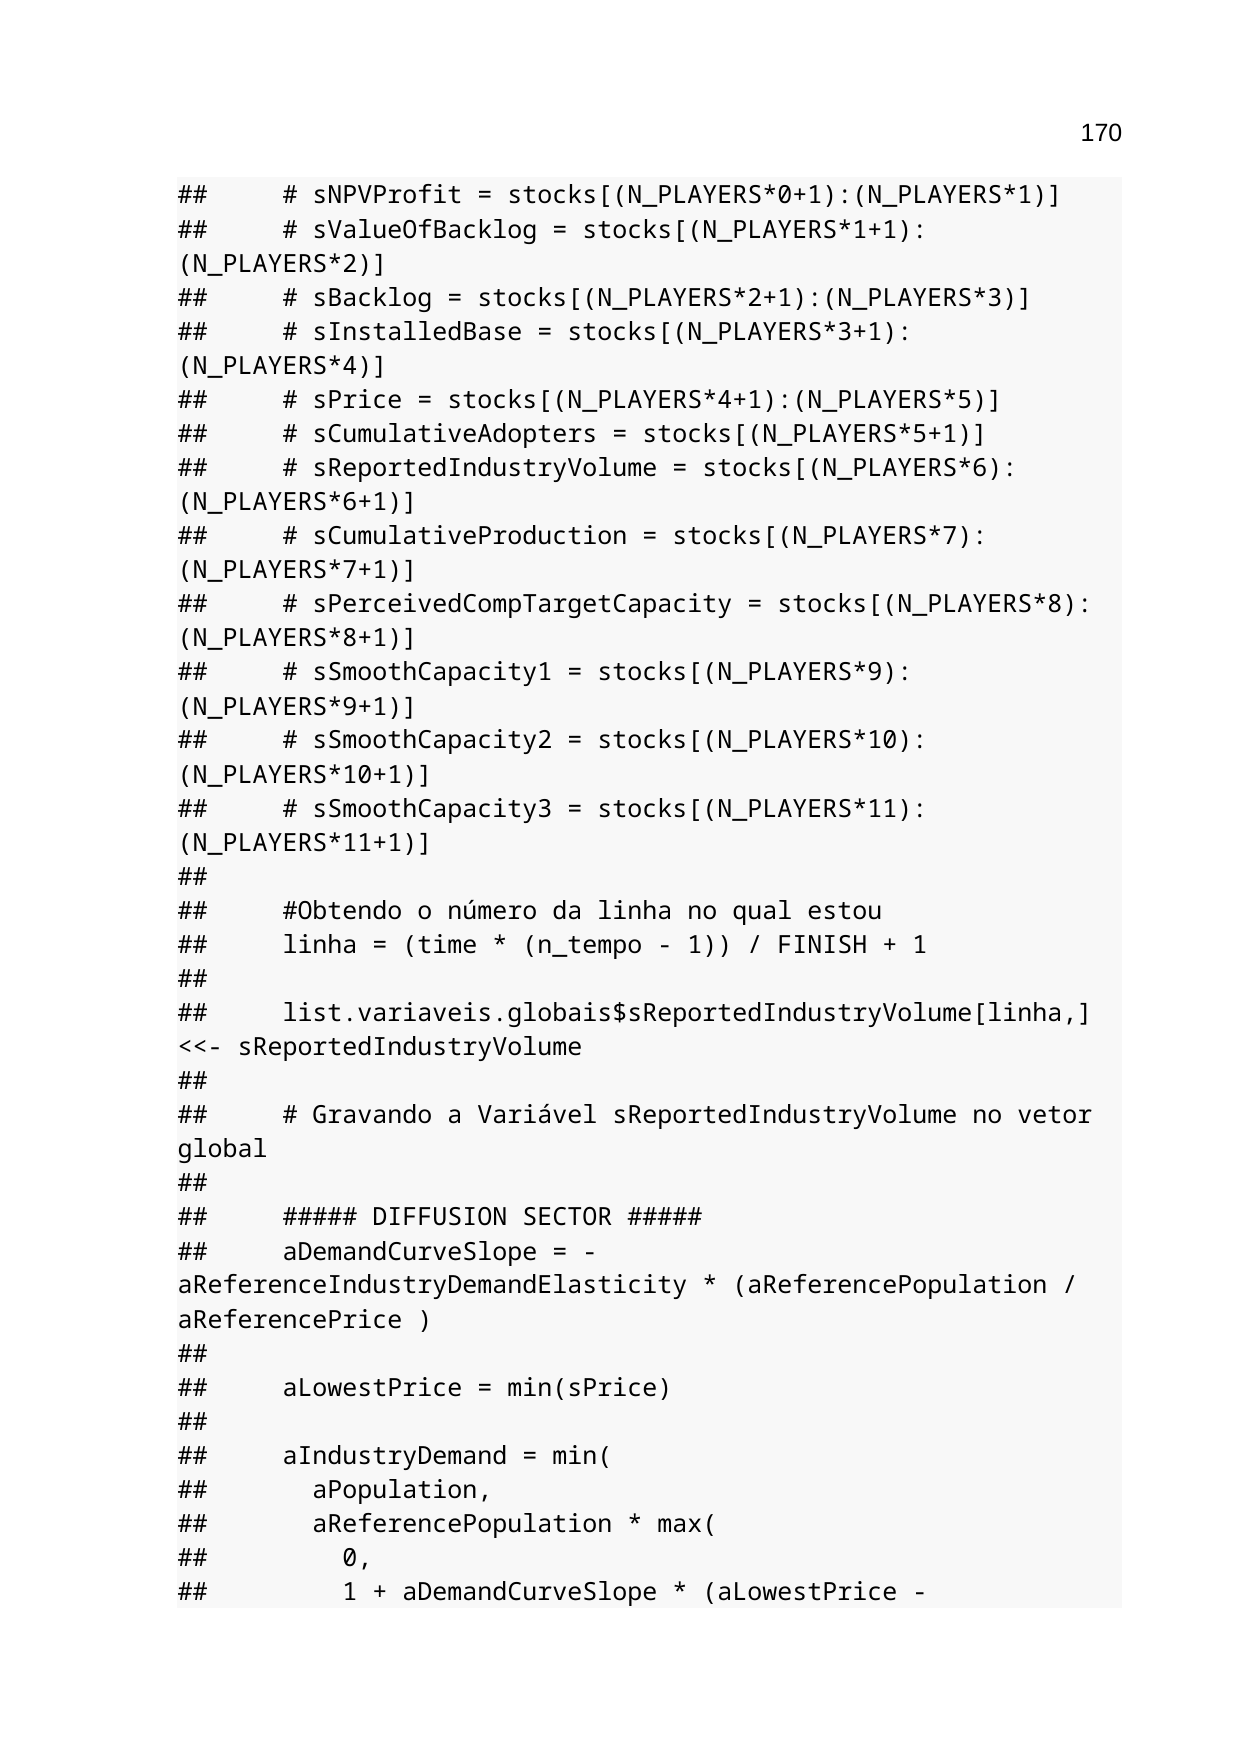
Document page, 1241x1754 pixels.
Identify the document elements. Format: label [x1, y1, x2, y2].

text [177, 177, 1122, 1608]
